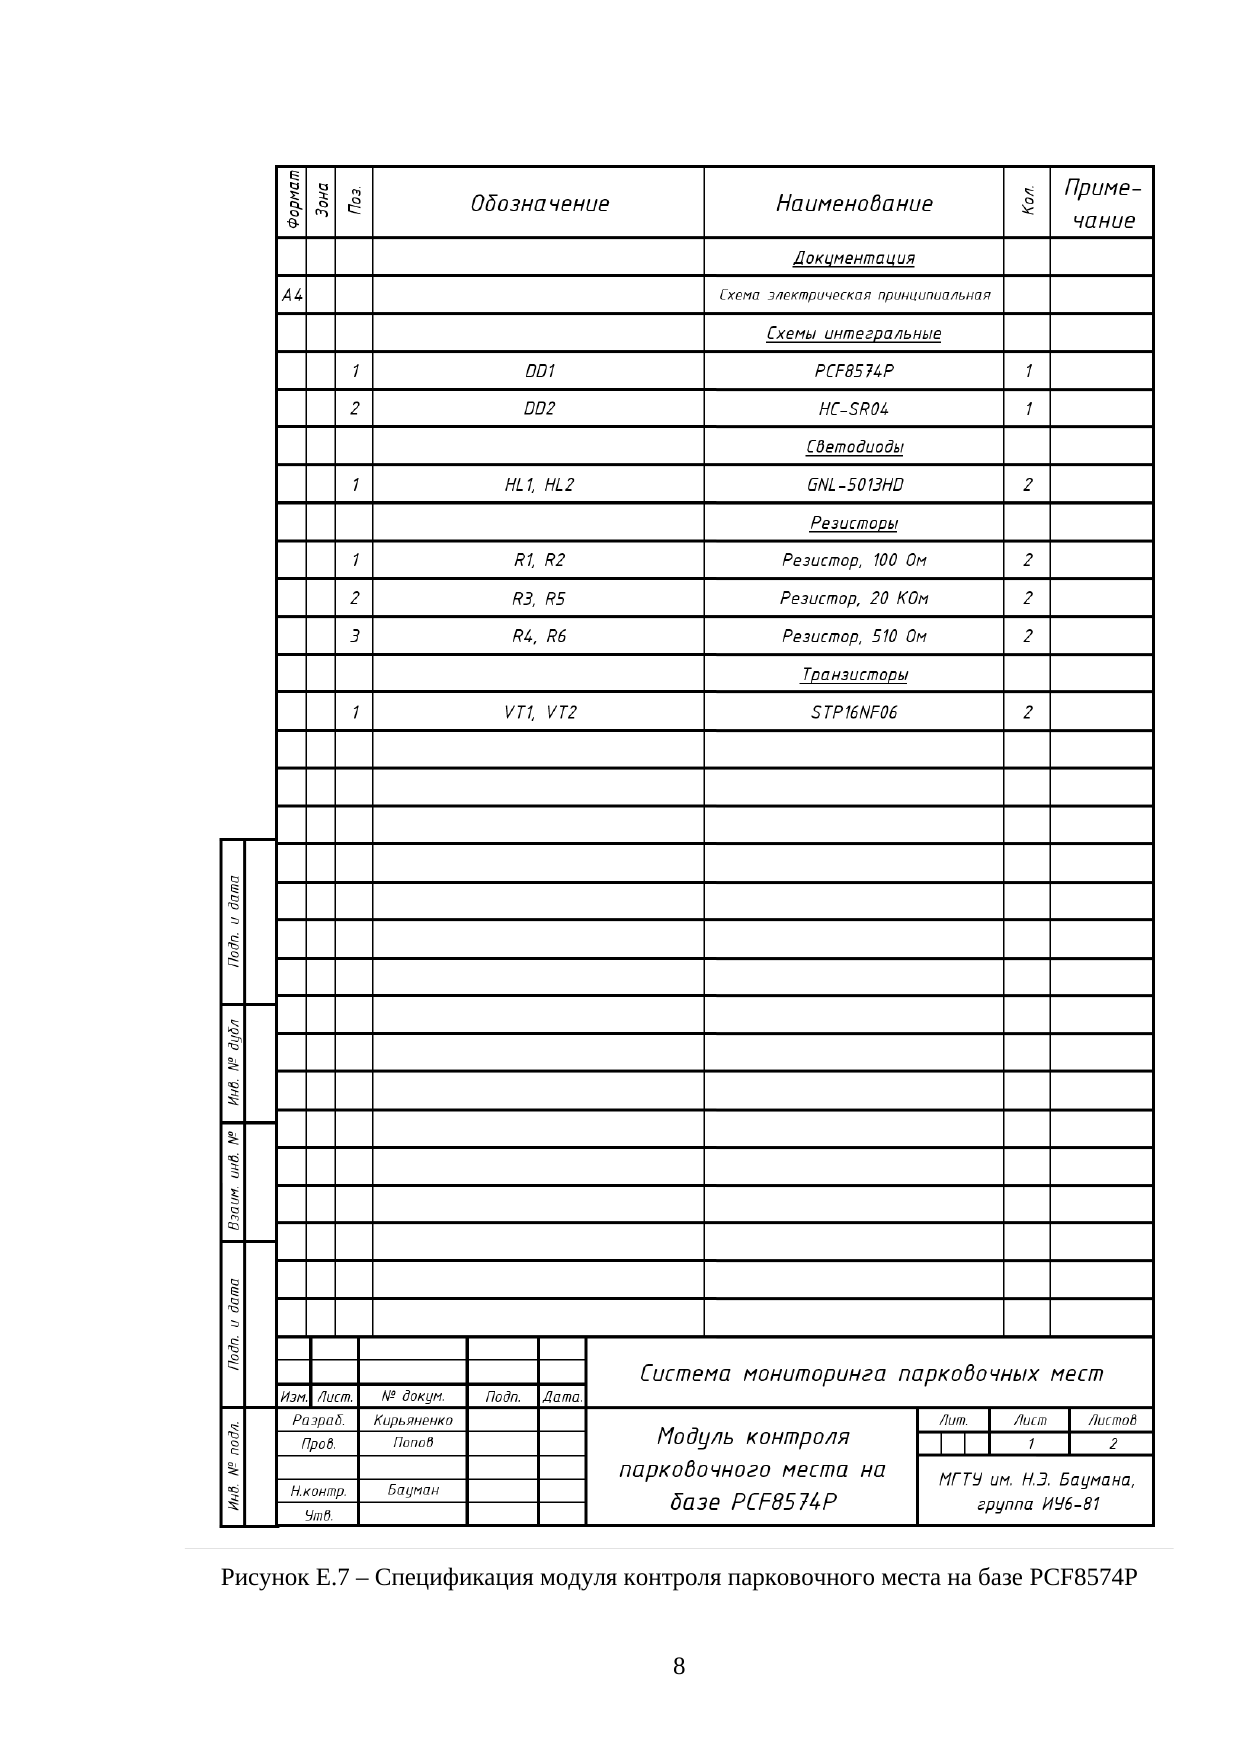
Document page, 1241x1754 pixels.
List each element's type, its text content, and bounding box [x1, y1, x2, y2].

picture [184, 143, 1174, 1549]
text Рисунок Е.7 – Спецификация модуля контроля парковочного места на базе PCF8574P [177, 1562, 1181, 1591]
